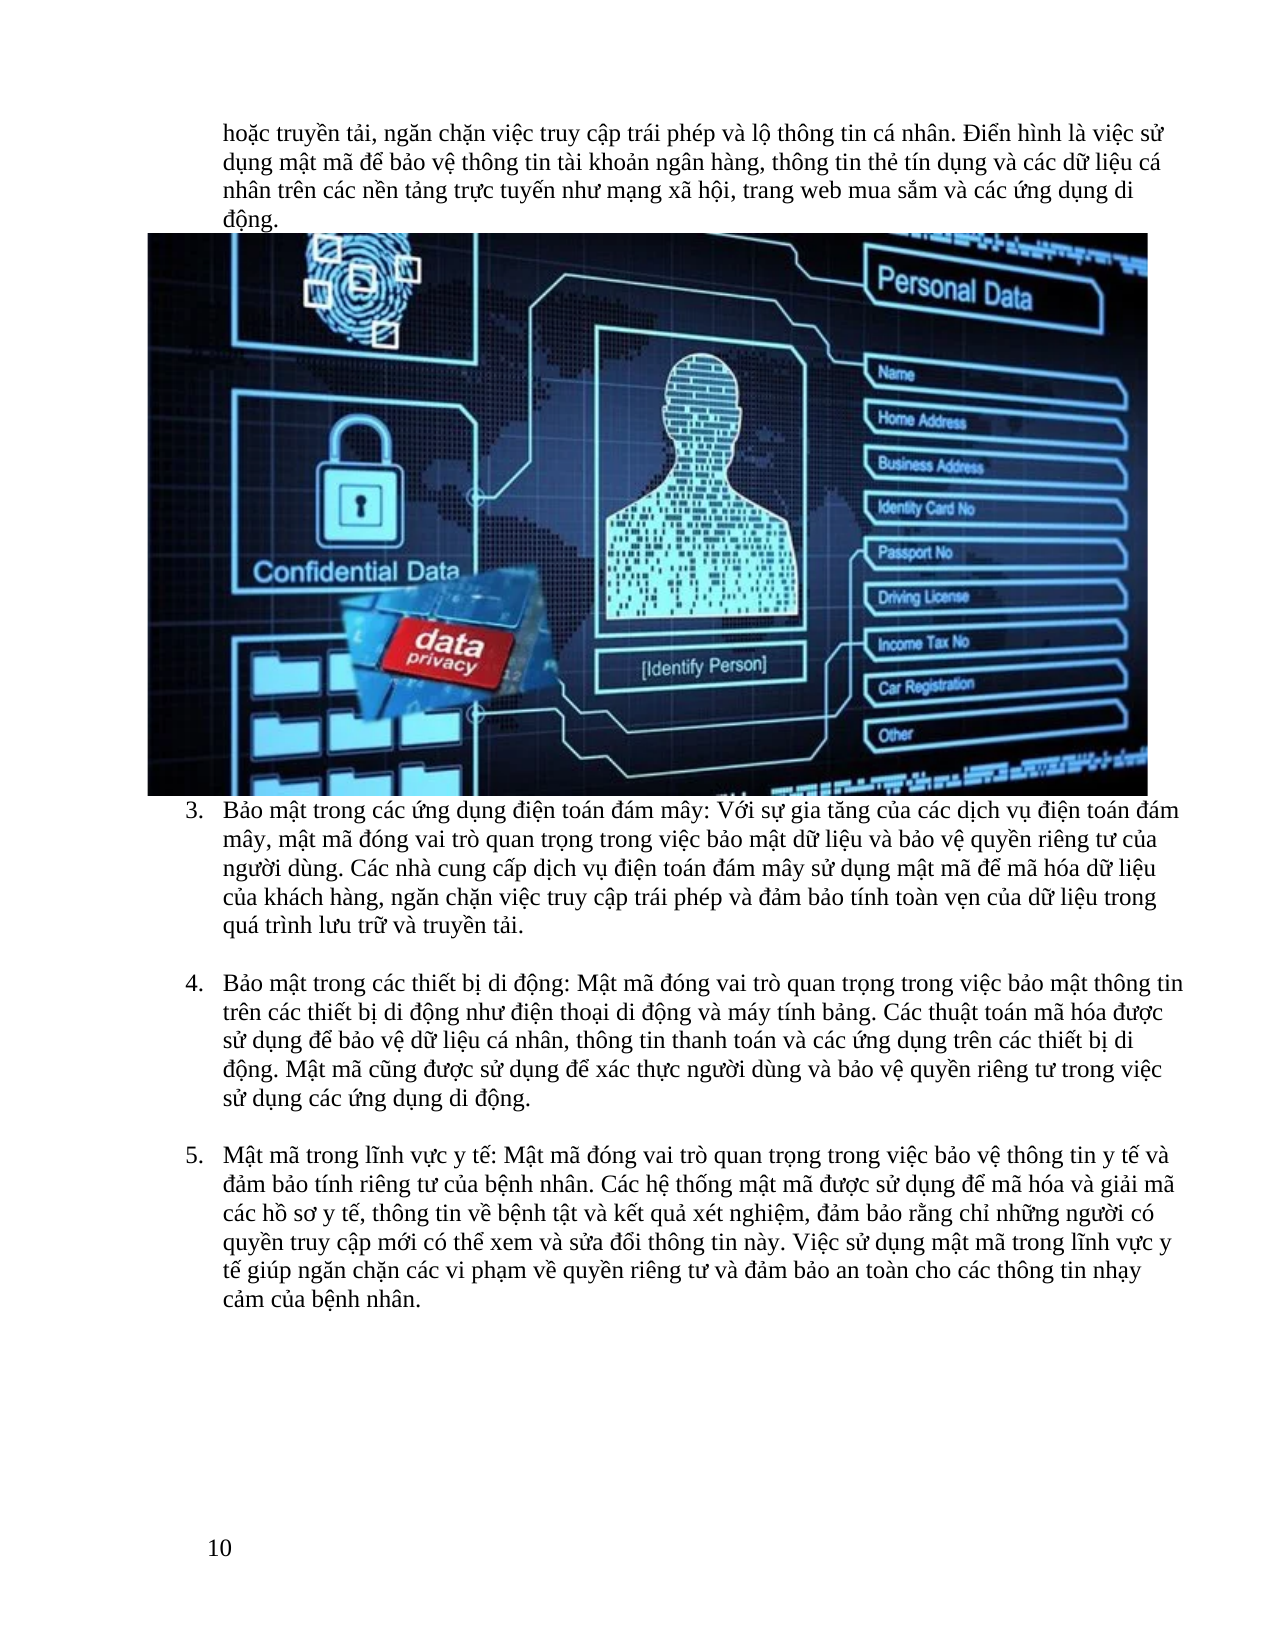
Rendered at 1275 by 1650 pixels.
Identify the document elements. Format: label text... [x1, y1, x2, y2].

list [185, 118, 1186, 233]
list Mật mã trong lĩnh vực y tế: Mật mã đóng vai trò quan trọng trong việc bảo vệ thông tin y tế và đảm bảo tính riêng tư của bệnh nhân. Các hệ thống mật mã được sử dụng để mã hóa và giải mã các hồ sơ y tế, thông tin về bệnh tật và kết quả xét nghiệm, đảm bảo rằng chỉ những người có quyền truy cập mới có thể xem và sửa đổi thông tin này. Việc sử dụng mật mã trong lĩnh vực y tế giúp ngăn chặn các vi phạm về quyền riêng tư và đảm bảo an toàn cho các thông tin nhạy cảm của bệnh nhân. [185, 1141, 1186, 1313]
list Bảo mật trong các ứng dụng điện toán đám mây: Với sự gia tăng của các dịch vụ điện toán đám mây, mật mã đóng vai trò quan trọng trong việc bảo mật dữ liệu và bảo vệ quyền riêng tư của người dùng. Các nhà cung cấp dịch vụ điện toán đám mây sử dụng mật mã để mã hóa dữ liệu của khách hàng, ngăn chặn việc truy cập trái phép và đảm bảo tính toàn vẹn của dữ liệu trong quá trình lưu trữ và truyền tải. [185, 796, 1186, 939]
picture [147, 233, 1148, 796]
list Bảo mật trong các thiết bị di động: Mật mã đóng vai trò quan trọng trong việc bảo mật thông tin trên các thiết bị di động như điện thoại di động và máy tính bảng. Các thuật toán mã hóa được sử dụng để bảo vệ dữ liệu cá nhân, thông tin thanh toán và các ứng dụng trên các thiết bị di động. Mật mã cũng được sử dụng để xác thực người dùng và bảo vệ quyền riêng tư trong việc sử dụng các ứng dụng di động. [185, 968, 1186, 1112]
